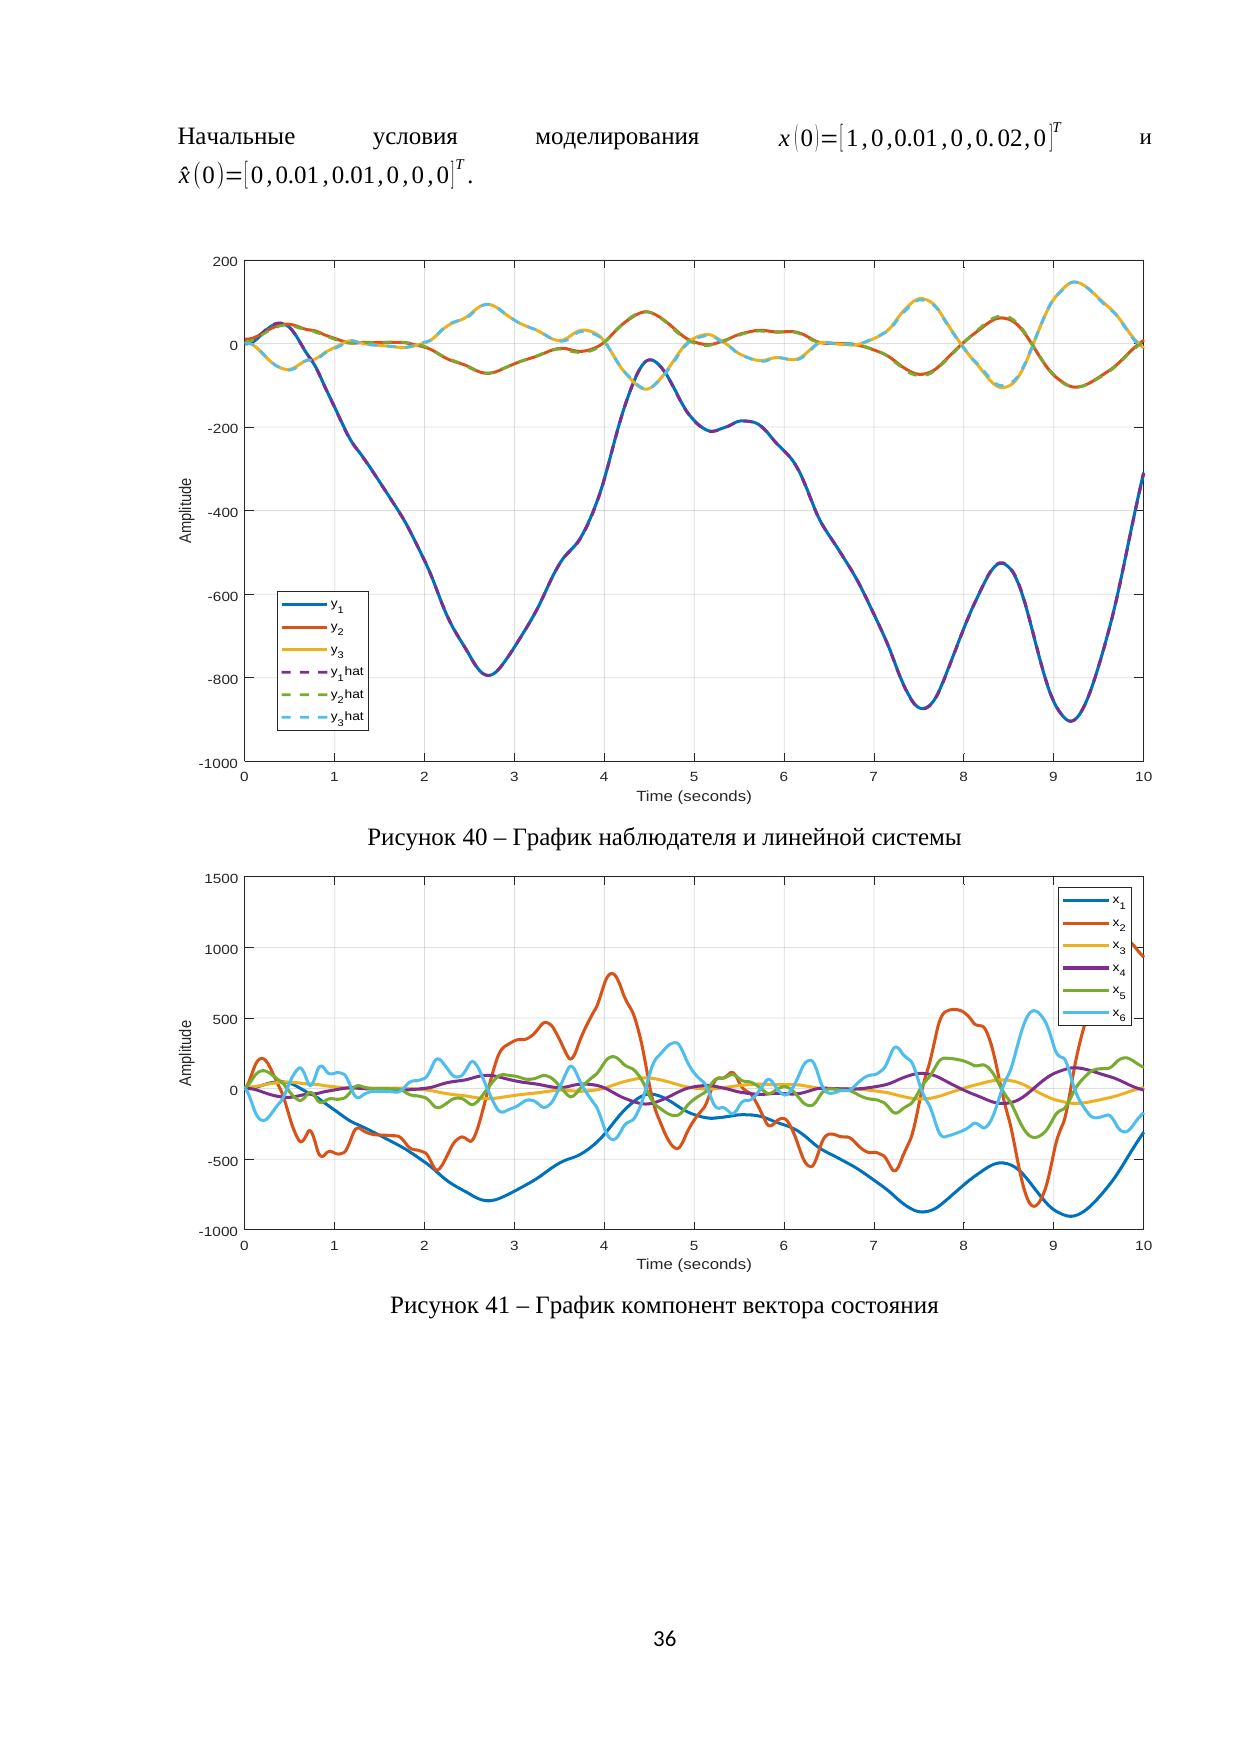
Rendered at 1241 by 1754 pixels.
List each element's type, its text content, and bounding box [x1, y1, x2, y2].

text Начальные условия моделирования и [177, 118, 1152, 191]
text Рисунок 40 – График наблюдателя и линейной системы [177, 822, 1152, 851]
text Рисунок 41 – График компонент вектора состояния [177, 1291, 1152, 1319]
